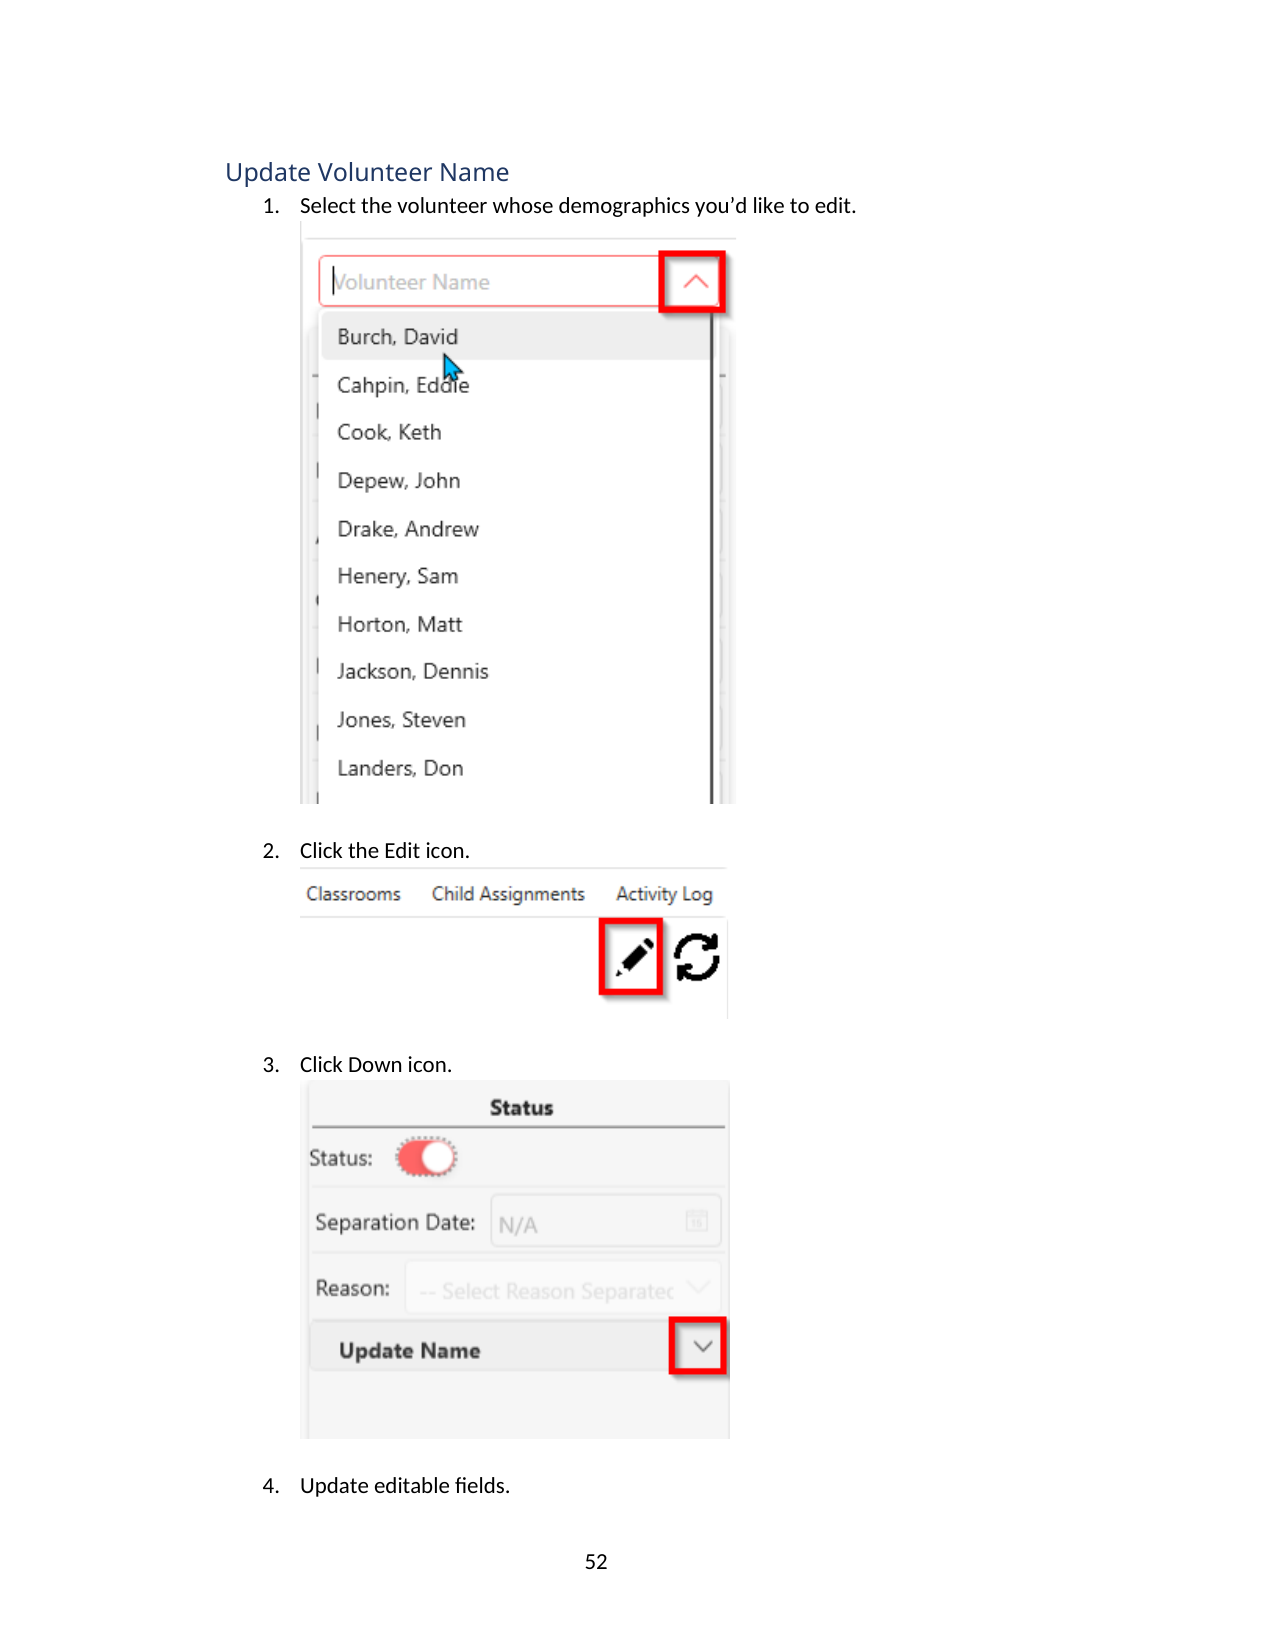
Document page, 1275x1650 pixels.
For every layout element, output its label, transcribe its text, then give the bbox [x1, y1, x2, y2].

list Update editable fields. [262, 1471, 1125, 1499]
picture [300, 866, 729, 1019]
picture [300, 1080, 730, 1439]
list Click Down icon. [262, 1051, 1125, 1079]
subtitle Update Volunteer Name [187, 154, 1125, 188]
list Select the volunteer whose demographics you’d like to edit. [262, 191, 1125, 219]
picture [300, 221, 737, 804]
list Click the Edit icon. [262, 836, 1125, 864]
